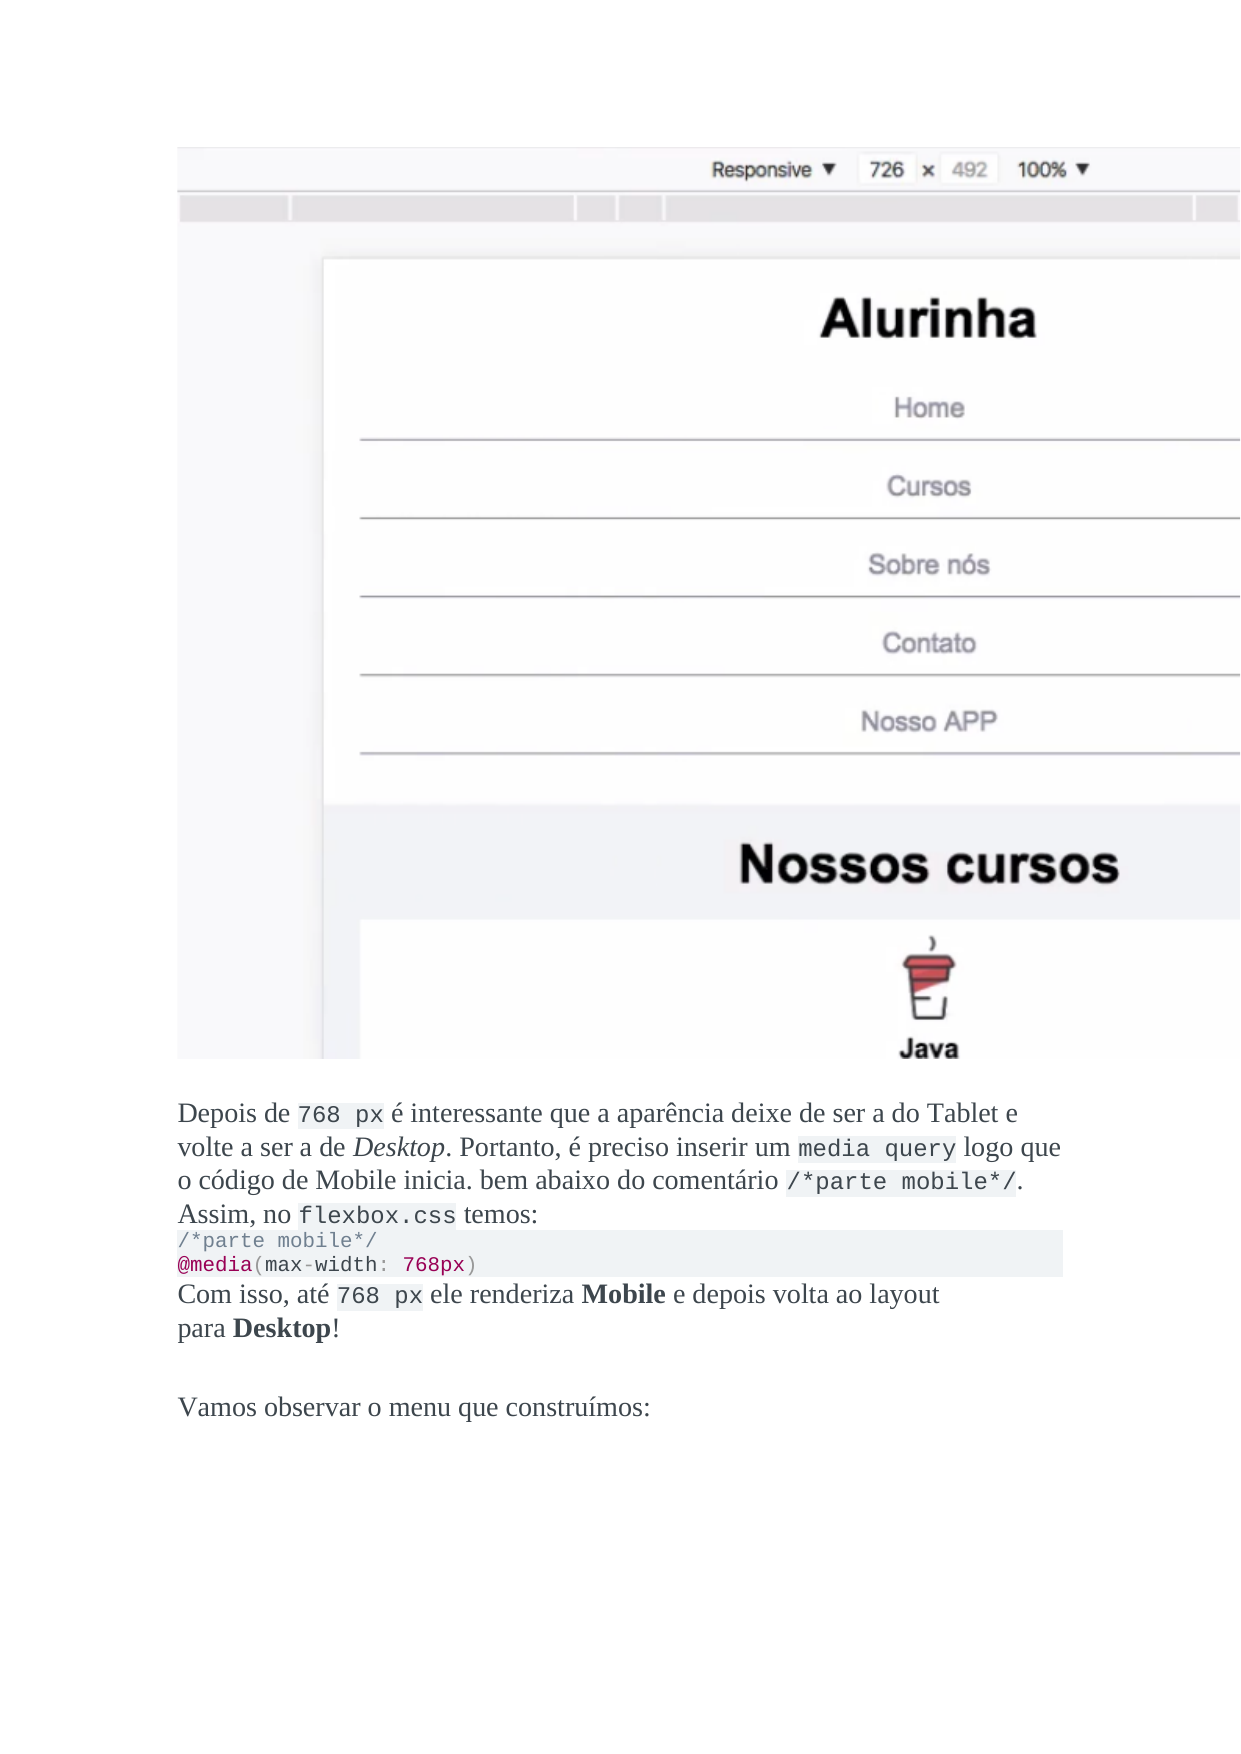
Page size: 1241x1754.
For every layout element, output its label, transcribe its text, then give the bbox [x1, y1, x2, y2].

text Depois de 768 px é interessante que a aparência deixe de ser a do Tablet e volte a ser a de Desktop. Portanto, é preciso inserir um media query logo que o código de Mobile inicia. bem abaixo do comentário /*parte mobile*/. Assim, no flexbox.css temos: [177, 1096, 1063, 1230]
text @media(max-width: 768px) [177, 1254, 1063, 1277]
text Vamos observar o menu que construímos: [177, 1390, 1063, 1423]
text Com isso, até 768 px ele renderiza Mobile e depois volta ao layout para Desktop! [177, 1277, 1063, 1343]
text /*parte mobile*/ [177, 1230, 1063, 1254]
picture [177, 147, 1241, 1059]
